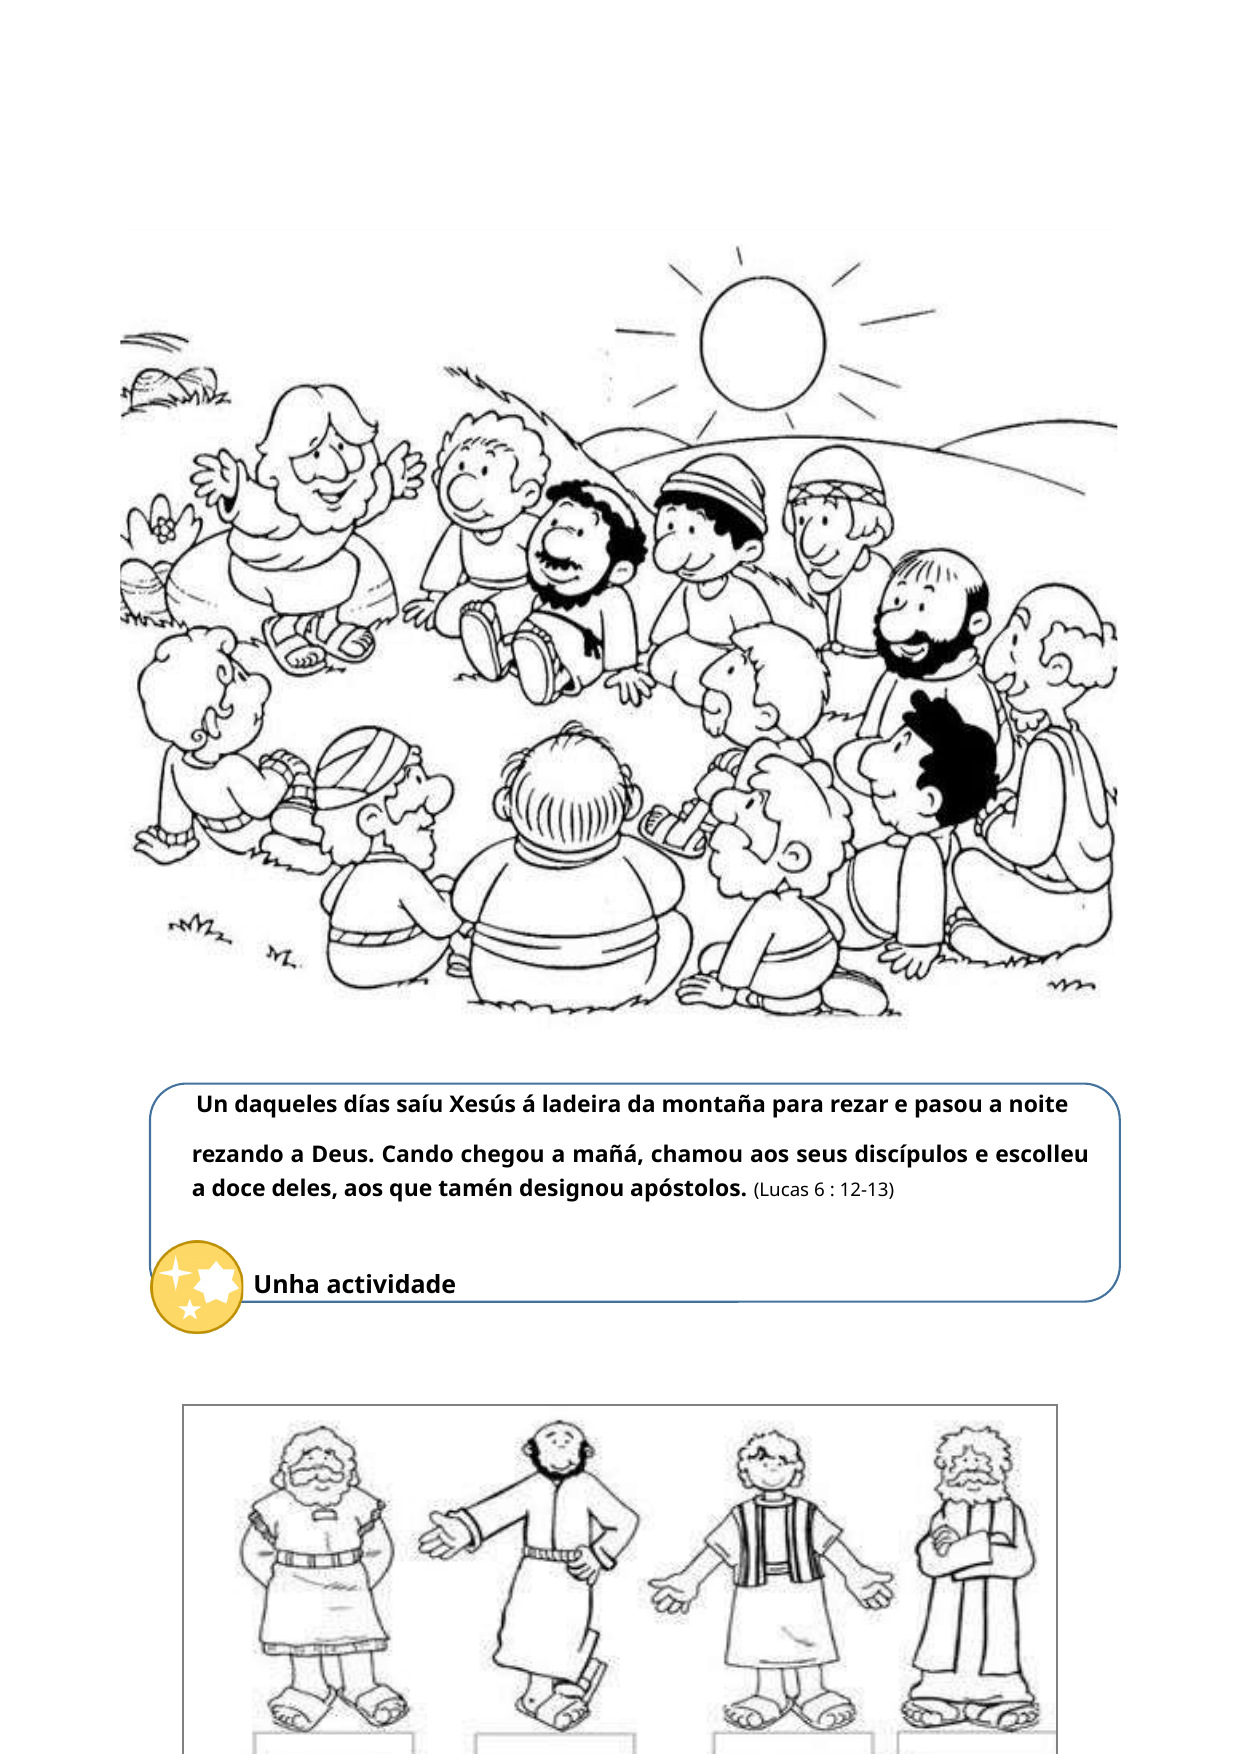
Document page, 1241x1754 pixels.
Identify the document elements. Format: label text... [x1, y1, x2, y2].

text Un daqueles días saíu Xesús á ladeira da montaña para rezar e pasou a noite [152, 1088, 1090, 1119]
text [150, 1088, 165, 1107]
text Unha actividade [244, 1266, 1090, 1300]
text rezando a Deus. Cando chegou a mañá, chamou aos seus discípulos e escolleu a doce deles, aos que tamén designou apóstolos. (Lucas 6 : 12-13) [192, 1138, 1090, 1203]
picture [150, 1240, 244, 1334]
picture [120, 229, 1118, 1038]
picture [184, 1406, 1056, 1754]
